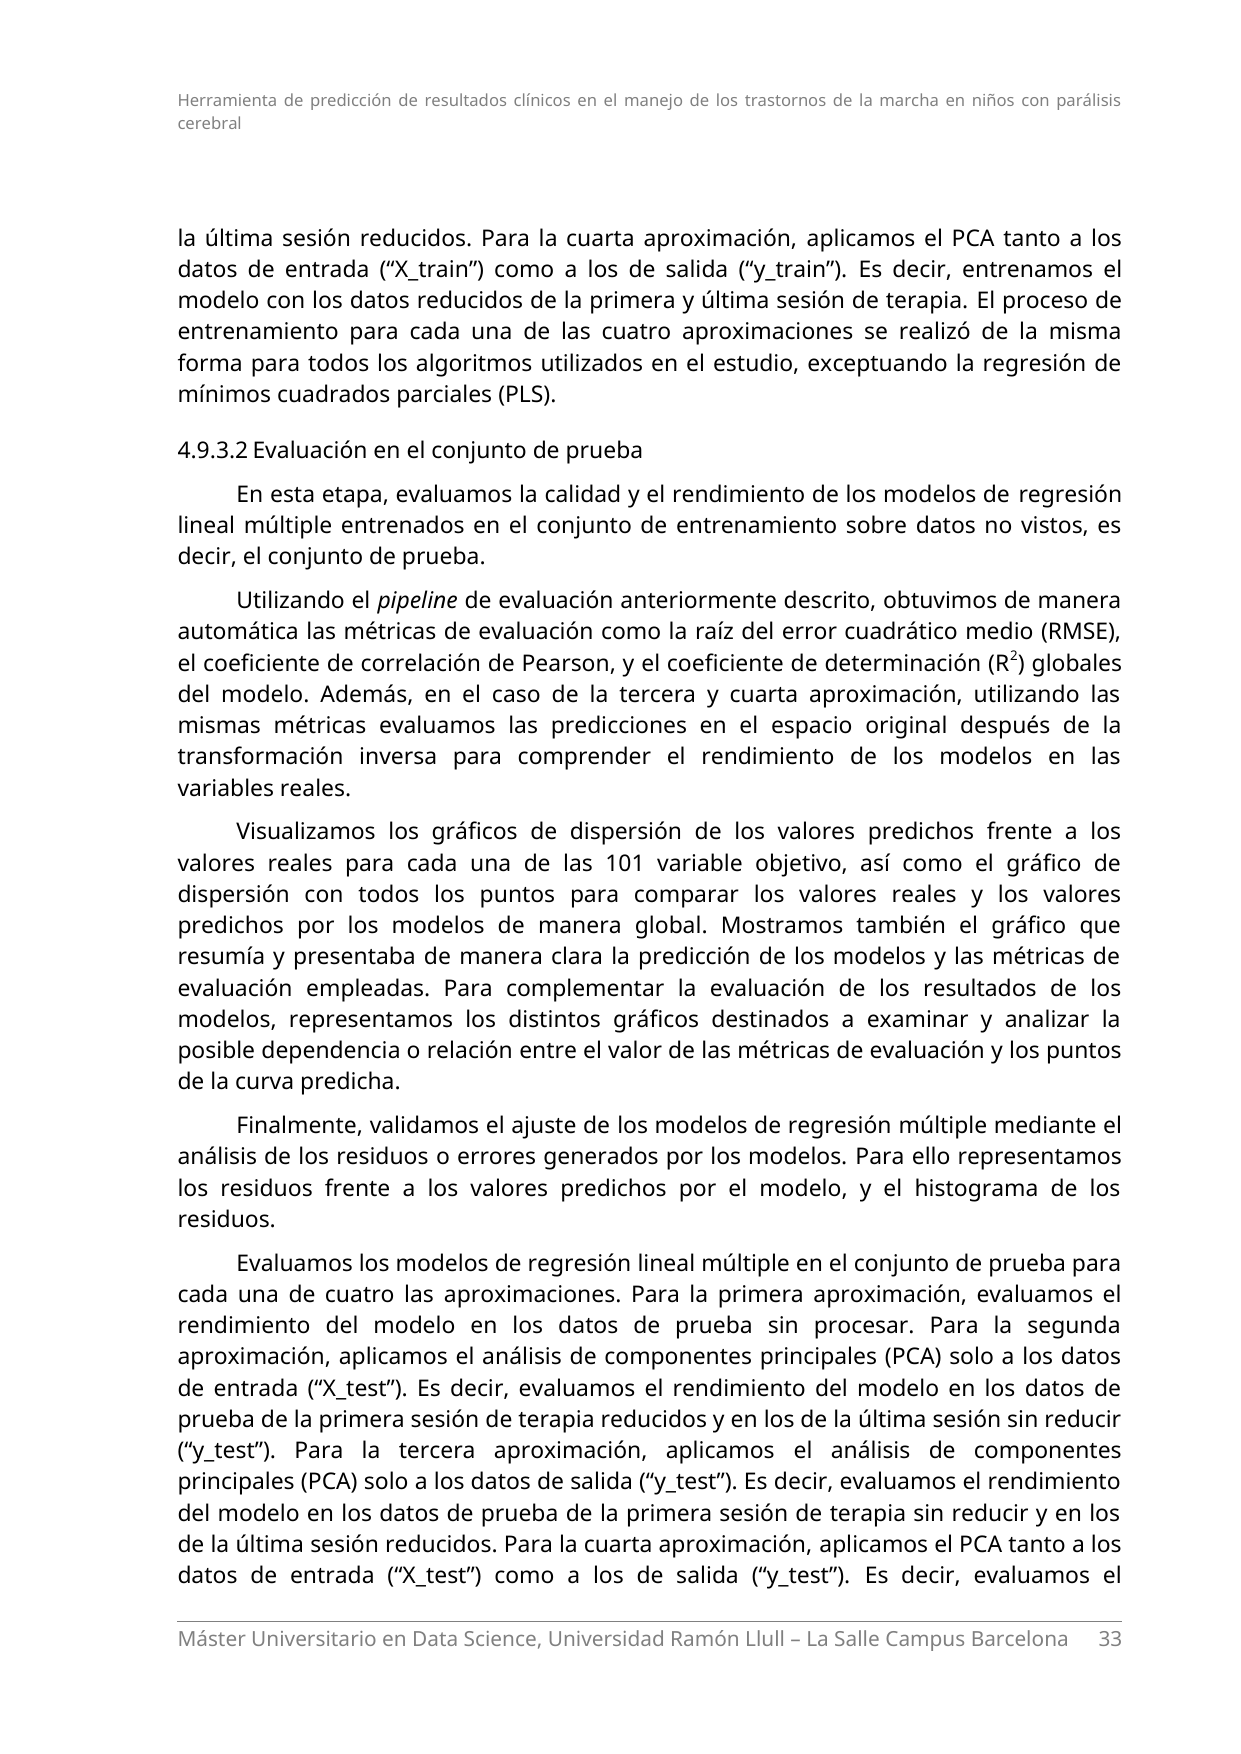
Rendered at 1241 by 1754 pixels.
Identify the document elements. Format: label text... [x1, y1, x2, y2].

subtitle Evaluación en el conjunto de prueba [177, 434, 1122, 465]
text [177, 1247, 1122, 1590]
text Finalmente, validamos el ajuste de los modelos de regresión múltiple mediante el análisis de los residuos o errores generados por los modelos. Para ello representamos los residuos frente a los valores predichos por el modelo, y el histograma de los residuos. [177, 1109, 1122, 1234]
text Visualizamos los gráficos de dispersión de los valores predichos frente a los valores reales para cada una de las 101 variable objetivo, así como el gráfico de dispersión con todos los puntos para comparar los valores reales y los valores predichos por los modelos de manera global. Mostramos también el gráfico que resumía y presentaba de manera clara la predicción de los modelos y las métricas de evaluación empleadas. Para complementar la evaluación de los resultados de los modelos, representamos los distintos gráficos destinados a examinar y analizar la posible dependencia o relación entre el valor de las métricas de evaluación y los puntos de la curva predicha. [177, 815, 1122, 1097]
text Utilizando el pipeline de evaluación anteriormente descrito, obtuvimos de manera automática las métricas de evaluación como la raíz del error cuadrático medio (RMSE), el coeficiente de correlación de Pearson, y el coeficiente de determinación (R2) globales del modelo. Además, en el caso de la tercera y cuarta aproximación, utilizando las mismas métricas evaluamos las predicciones en el espacio original después de la transformación inversa para comprender el rendimiento de los modelos en las variables reales. [177, 584, 1122, 803]
text En esta etapa, evaluamos la calidad y el rendimiento de los modelos de regresión lineal múltiple entrenados en el conjunto de entrenamiento sobre datos no vistos, es decir, el conjunto de prueba. [177, 478, 1122, 572]
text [177, 222, 1122, 409]
